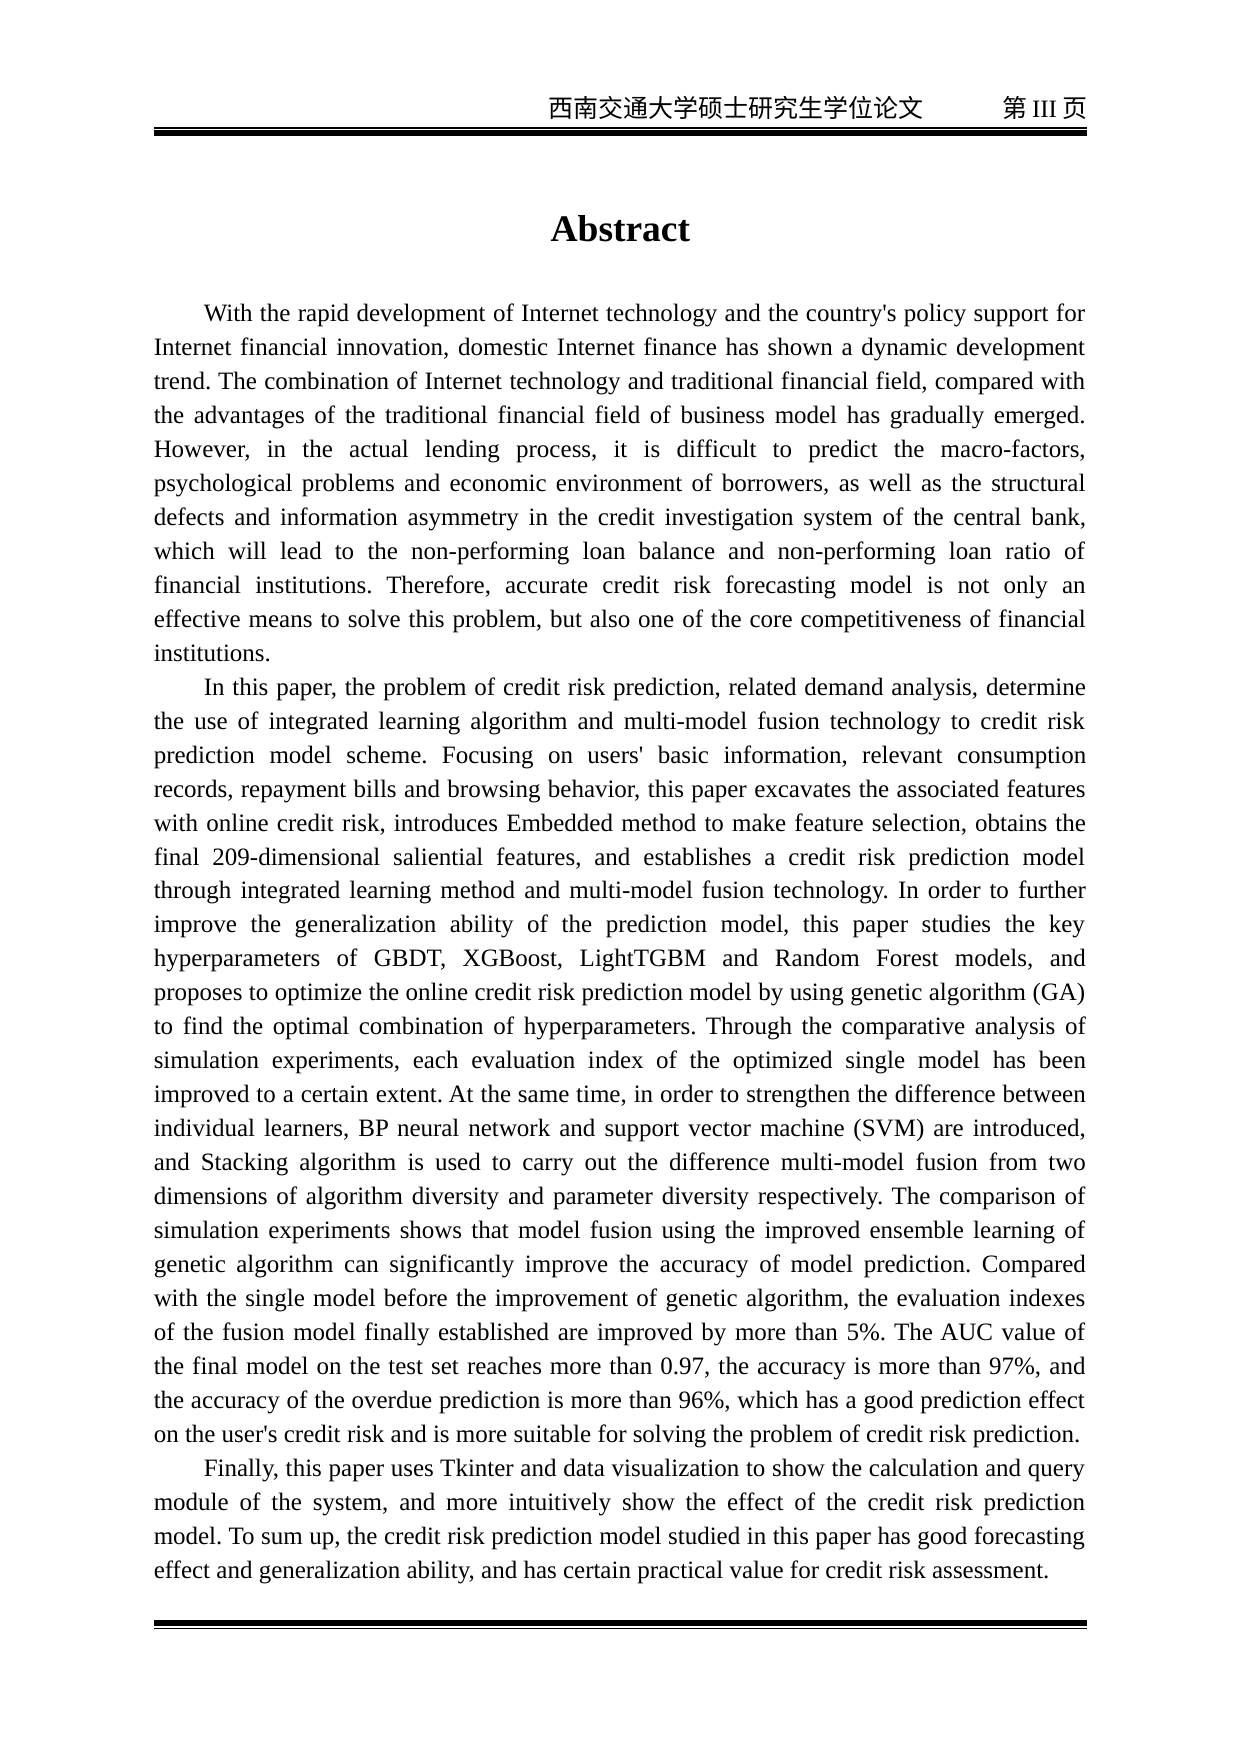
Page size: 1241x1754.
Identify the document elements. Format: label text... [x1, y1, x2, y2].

text Abstract [153, 194, 1087, 262]
text Finally, this paper uses Tkinter and data visualization to show the calculation and query module of the system, and more intuitively show the effect of the credit risk prediction model. To sum up, the credit risk prediction model studied in this paper has good forecasting effect and generalization ability, and has certain practical value for credit risk assessment. [153, 1450, 1087, 1586]
text In this paper, the problem of credit risk prediction, related demand analysis, determine the use of integrated learning algorithm and multi-model fusion technology to credit risk prediction model scheme. Focusing on users' basic information, relevant consumption records, repayment bills and browsing behavior, this paper excavates the associated features with online credit risk, introduces Embedded method to make feature selection, obtains the final 209-dimensional saliential features, and establishes a credit risk prediction model through integrated learning method and multi-model fusion technology. In order to further improve the generalization ability of the prediction model, this paper studies the key hyperparameters of GBDT, XGBoost, LightTGBM and Random Forest models, and proposes to optimize the online credit risk prediction model by using genetic algorithm (GA) to find the optimal combination of hyperparameters. Through the comparative analysis of simulation experiments, each evaluation index of the optimized single model has been improved to a certain extent. At the same time, in order to strengthen the difference between individual learners, BP neural network and support vector machine (SVM) are introduced, and Stacking algorithm is used to carry out the difference multi-model fusion from two dimensions of algorithm diversity and parameter diversity respectively. The comparison of simulation experiments shows that model fusion using the improved ensemble learning of genetic algorithm can significantly improve the accuracy of model prediction. Compared with the single model before the improvement of genetic algorithm, the evaluation indexes of the fusion model finally established are improved by more than 5%. The AUC value of the final model on the test set reaches more than 0.97, the accuracy is more than 97%, and the accuracy of the overdue prediction is more than 96%, which has a good prediction effect on the user's credit risk and is more suitable for solving the problem of credit risk prediction. [153, 669, 1087, 1450]
text With the rapid development of Internet technology and the country's policy support for Internet financial innovation, domestic Internet finance has shown a dynamic development trend. The combination of Internet technology and traditional financial field, compared with the advantages of the traditional financial field of business model has gradually emerged. However, in the actual lending process, it is difficult to predict the macro-factors, psychological problems and economic environment of borrowers, as well as the structural defects and information asymmetry in the credit investigation system of the central bank, which will lead to the non-performing loan balance and non-performing loan ratio of financial institutions. Therefore, accurate credit risk forecasting model is not only an effective means to solve this problem, but also one of the core competitiveness of financial institutions. [153, 296, 1087, 669]
